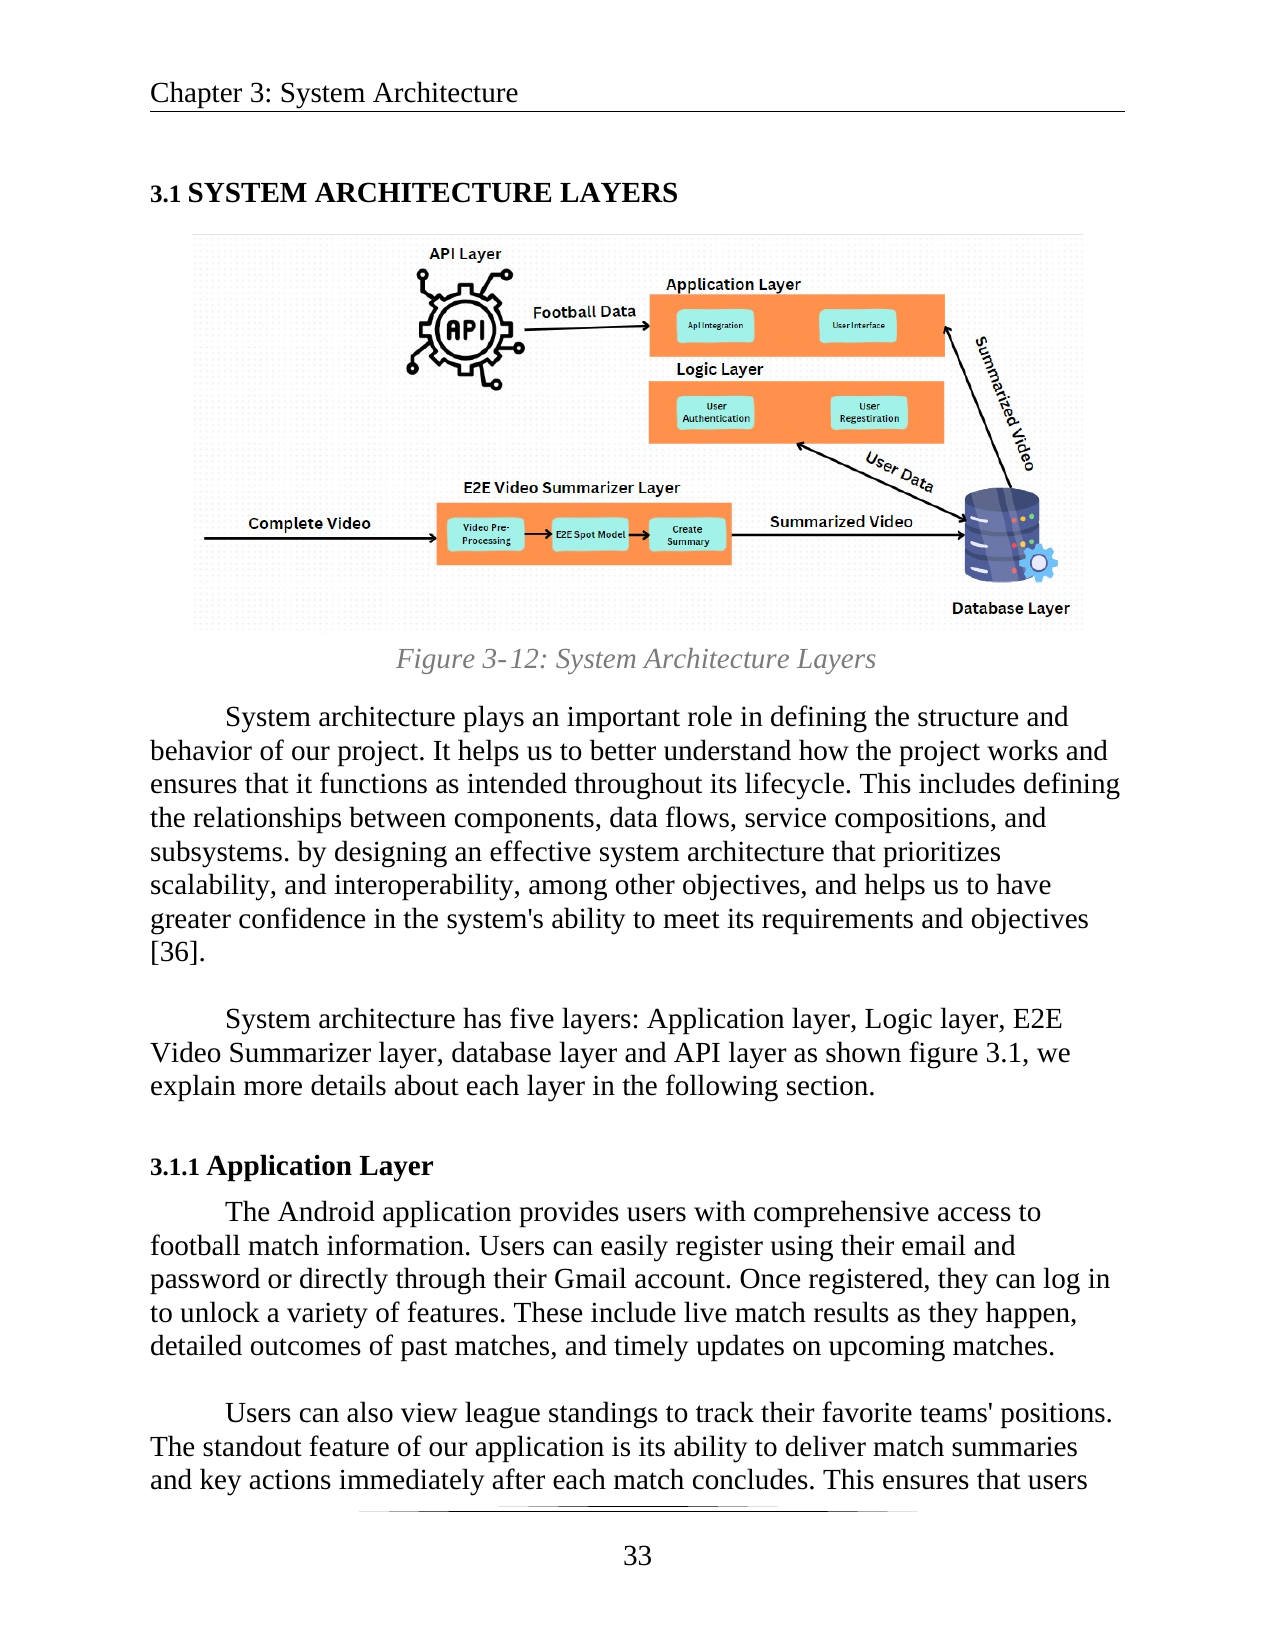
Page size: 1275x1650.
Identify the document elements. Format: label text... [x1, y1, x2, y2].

picture [191, 233, 1084, 635]
text The Android application provides users with comprehensive access to football match information. Users can easily register using their email and password or directly through their Gmail account. Once registered, they can log in to unlock a variety of features. These include live match results as they happen, detailed outcomes of past matches, and timely updates on upcoming matches. [150, 1194, 1125, 1362]
subtitle System architecture Layers [150, 175, 1125, 208]
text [150, 1395, 1125, 1496]
subtitle Application Layer [150, 1148, 1125, 1182]
text System architecture has five layers: Application layer, Logic layer, E2E Video Summarizer layer, database layer and API layer as shown figure 3.1, we explain more details about each layer in the following section. [150, 1001, 1125, 1102]
text System architecture plays an important role in defining the structure and behavior of our project. It helps us to better understand how the project works and ensures that it functions as intended throughout its lifecycle. This includes defining the relationships between components, data flows, service compositions, and subsystems. by designing an effective system architecture that prioritizes scalability, and interoperability, among other objectives, and helps us to have greater confidence in the system's ability to meet its requirements and objectives [36]. [150, 699, 1125, 968]
